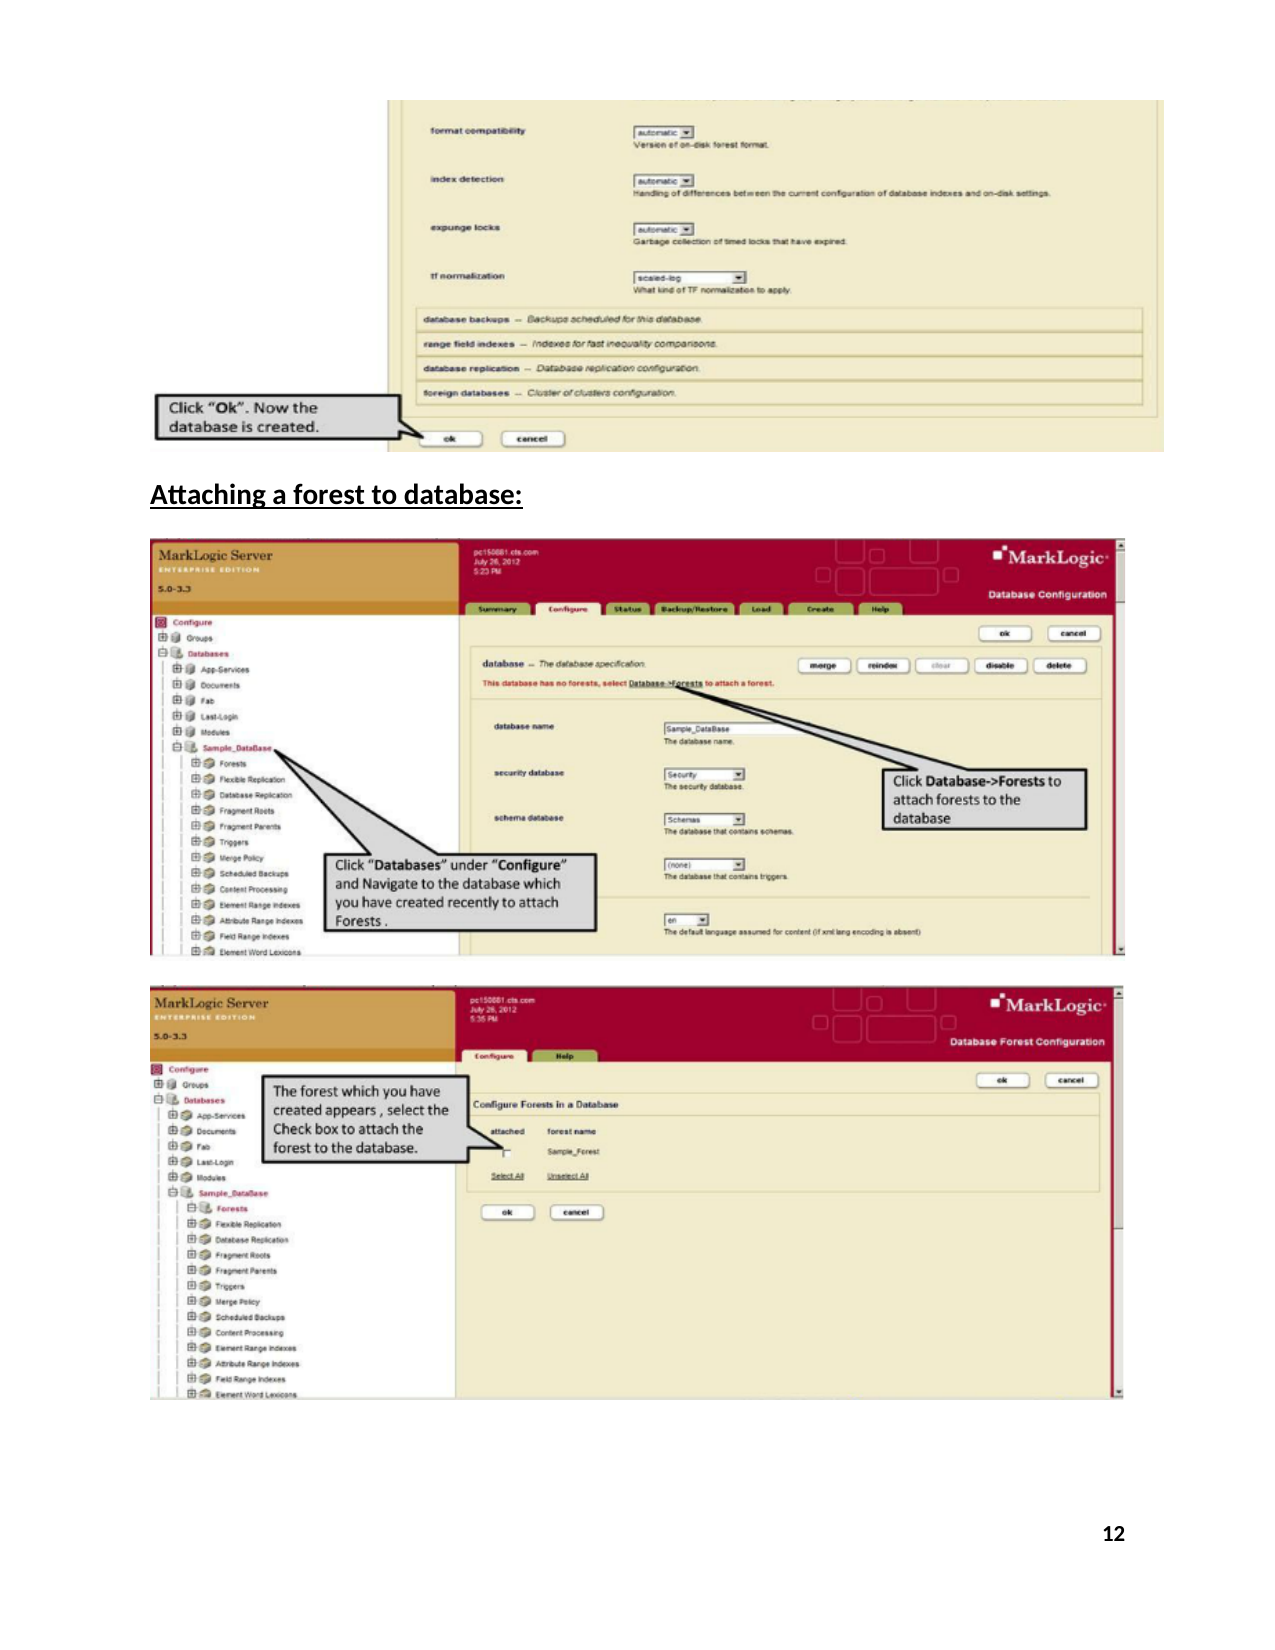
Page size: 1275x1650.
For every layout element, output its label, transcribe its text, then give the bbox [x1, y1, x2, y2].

text Attaching a forest to database: [150, 476, 1125, 512]
picture [150, 100, 1164, 452]
picture [150, 538, 1125, 961]
picture [150, 985, 1124, 1400]
